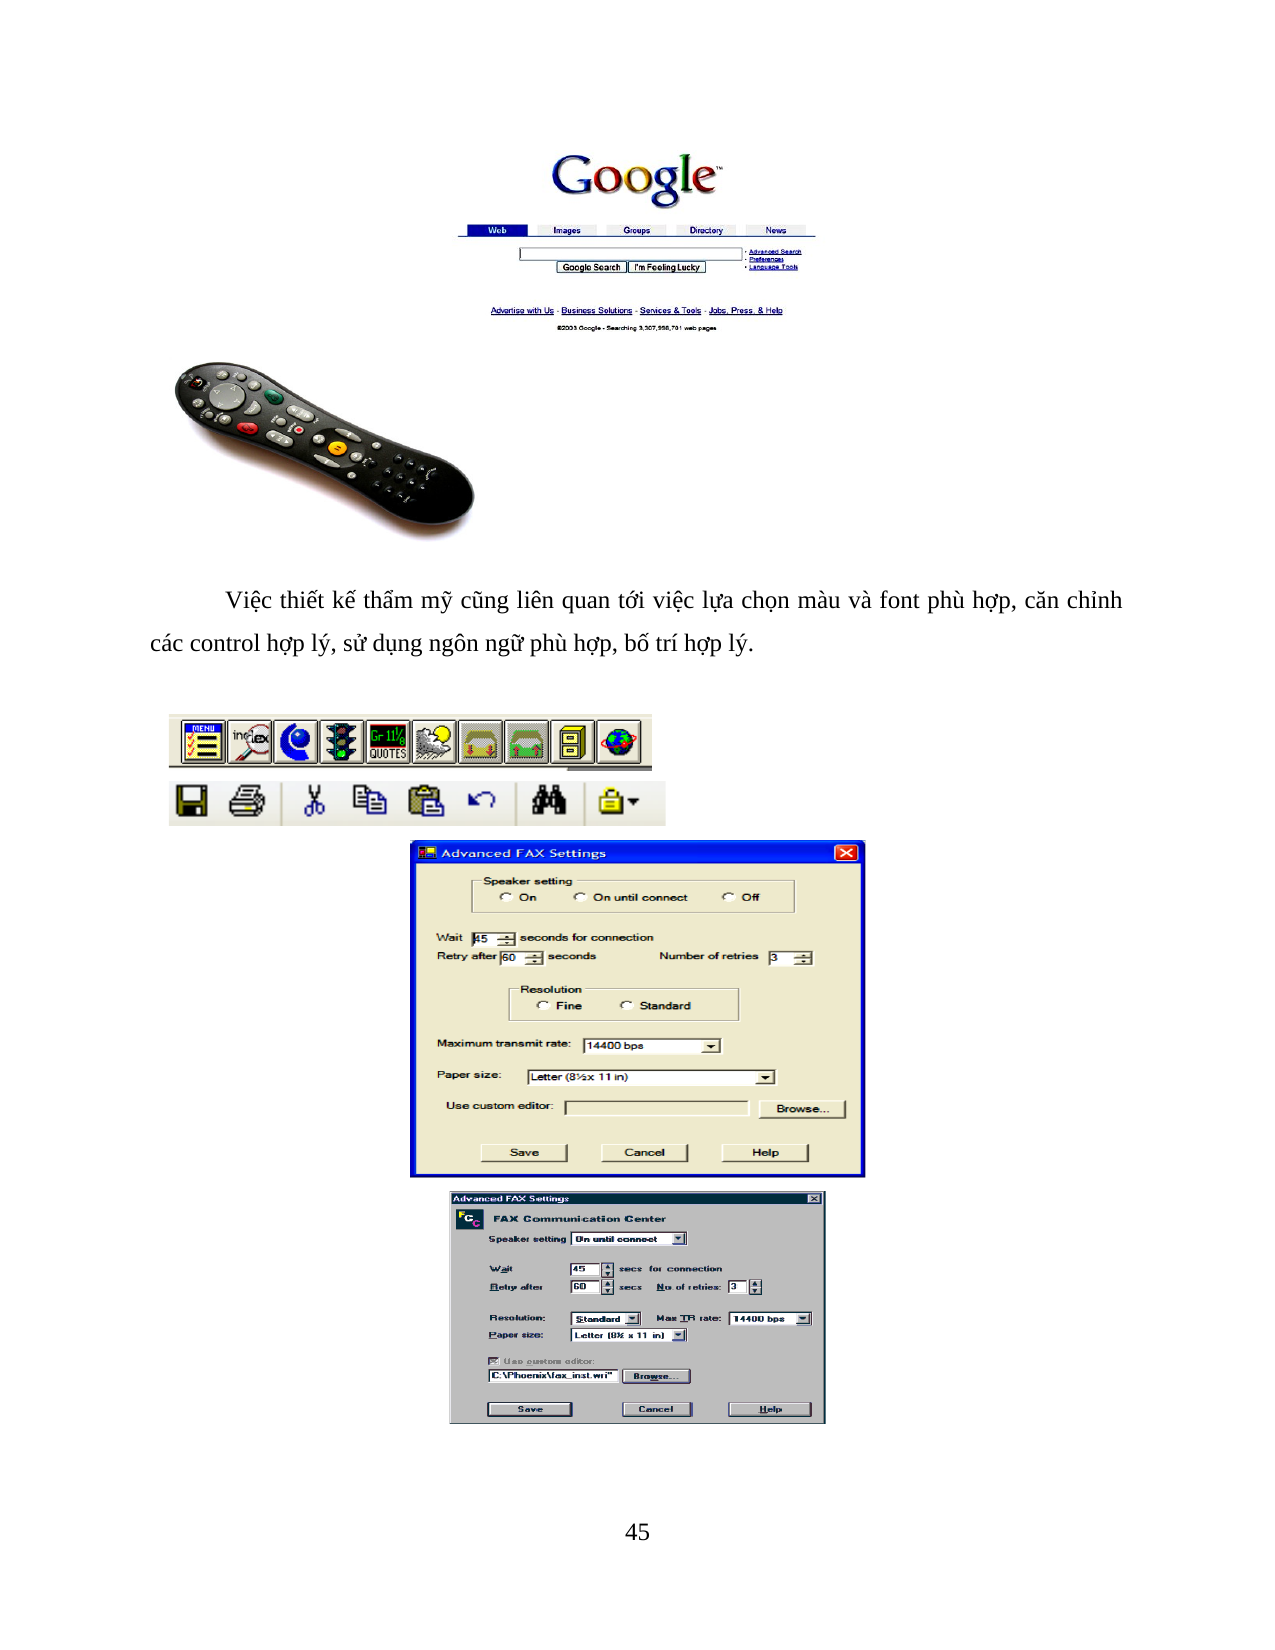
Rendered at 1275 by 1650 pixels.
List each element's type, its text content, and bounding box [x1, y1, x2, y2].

picture [409, 839, 866, 1178]
text Việc thiết kế thẩm mỹ cũng liên quan tới việc lựa chọn màu và font phù hợp, căn chỉnh các control hợp lý, sử dụng ngôn ngữ phù hợp, bố trí hợp lý. [150, 585, 1125, 657]
picture [449, 1191, 823, 1424]
picture [168, 781, 666, 826]
picture [168, 714, 652, 771]
picture [168, 357, 479, 542]
picture [439, 150, 836, 344]
